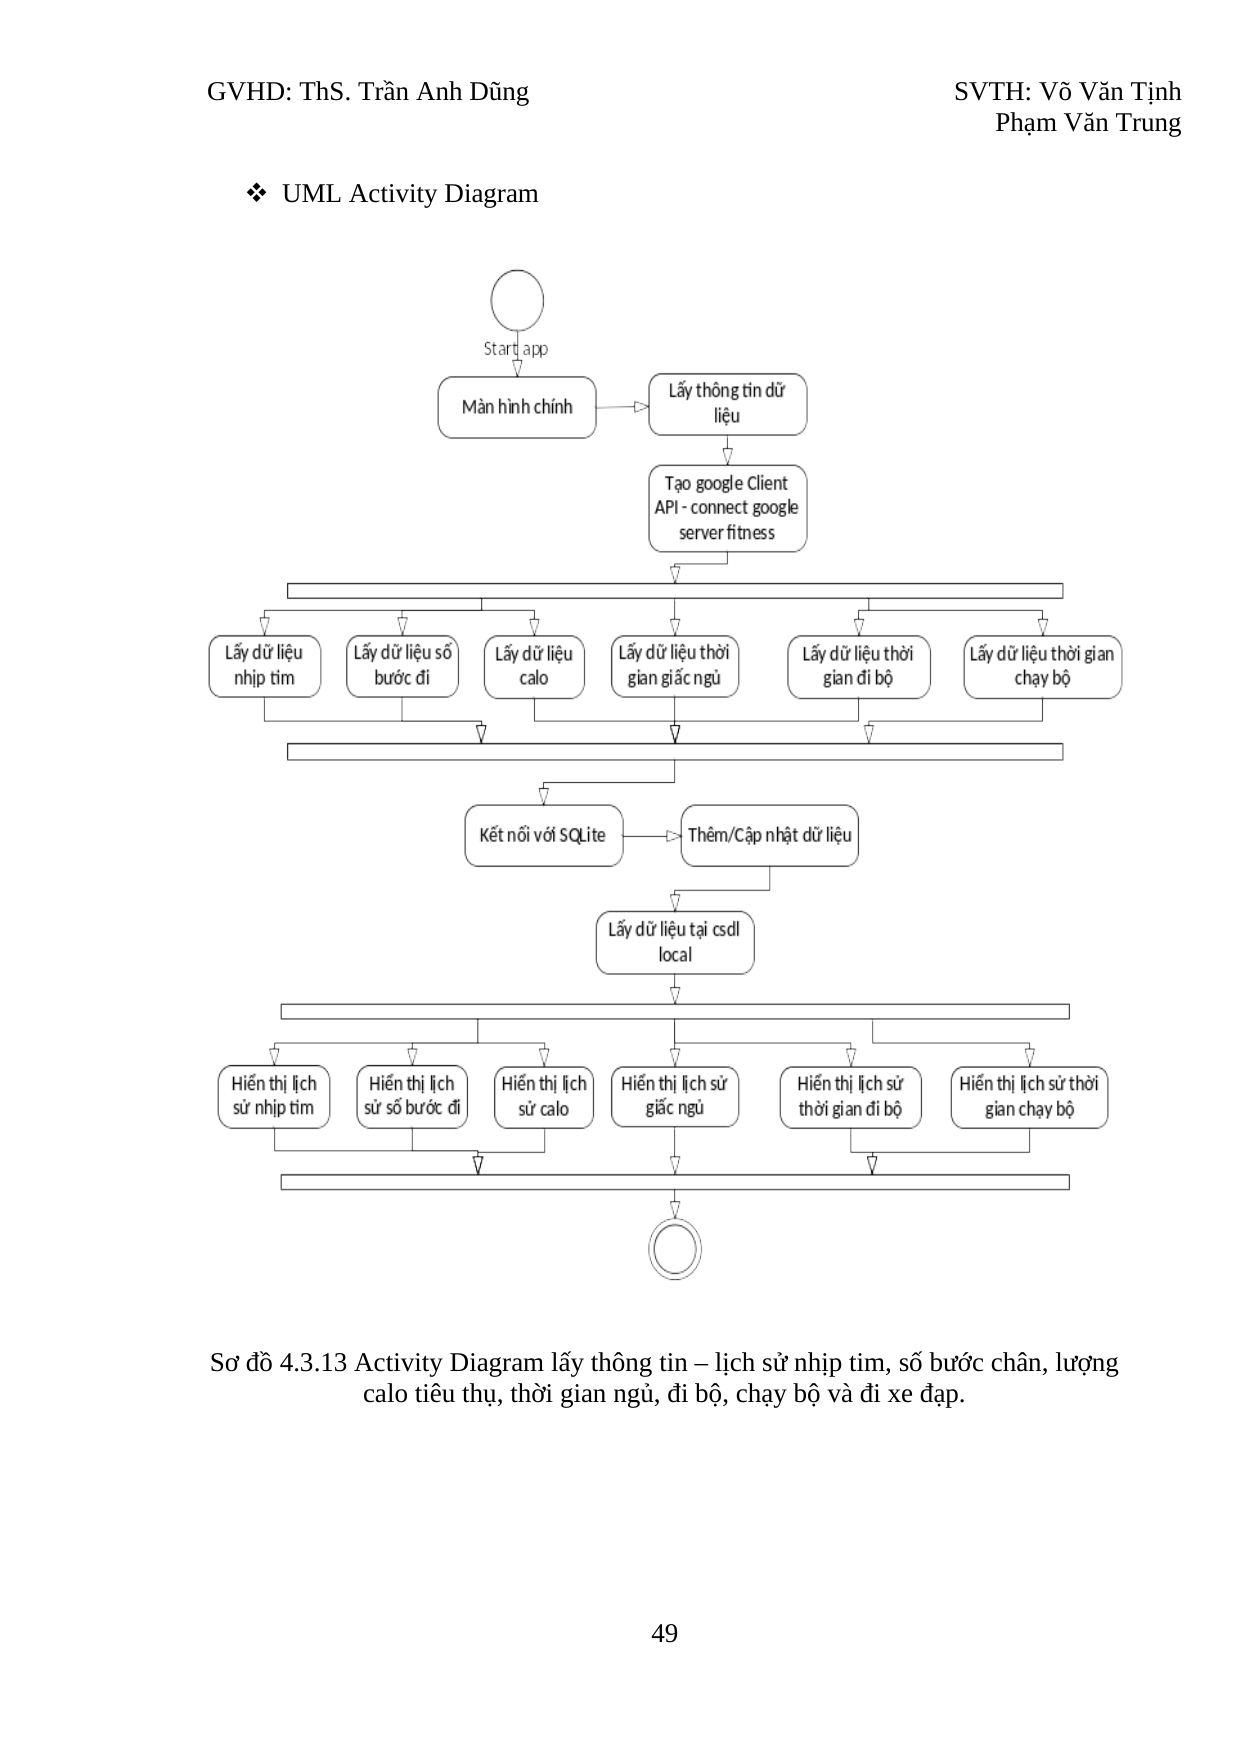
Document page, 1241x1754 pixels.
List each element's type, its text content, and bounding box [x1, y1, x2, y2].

text Sơ đồ 4.3.13 Activity Diagram lấy thông tin – lịch sử nhịp tim, số bước chân, lượng calo tiêu thụ, thời gian ngủ, đi bộ, chạy bộ và đi xe đạp. [207, 1346, 1122, 1408]
list UML Activity Diagram [244, 177, 1122, 208]
